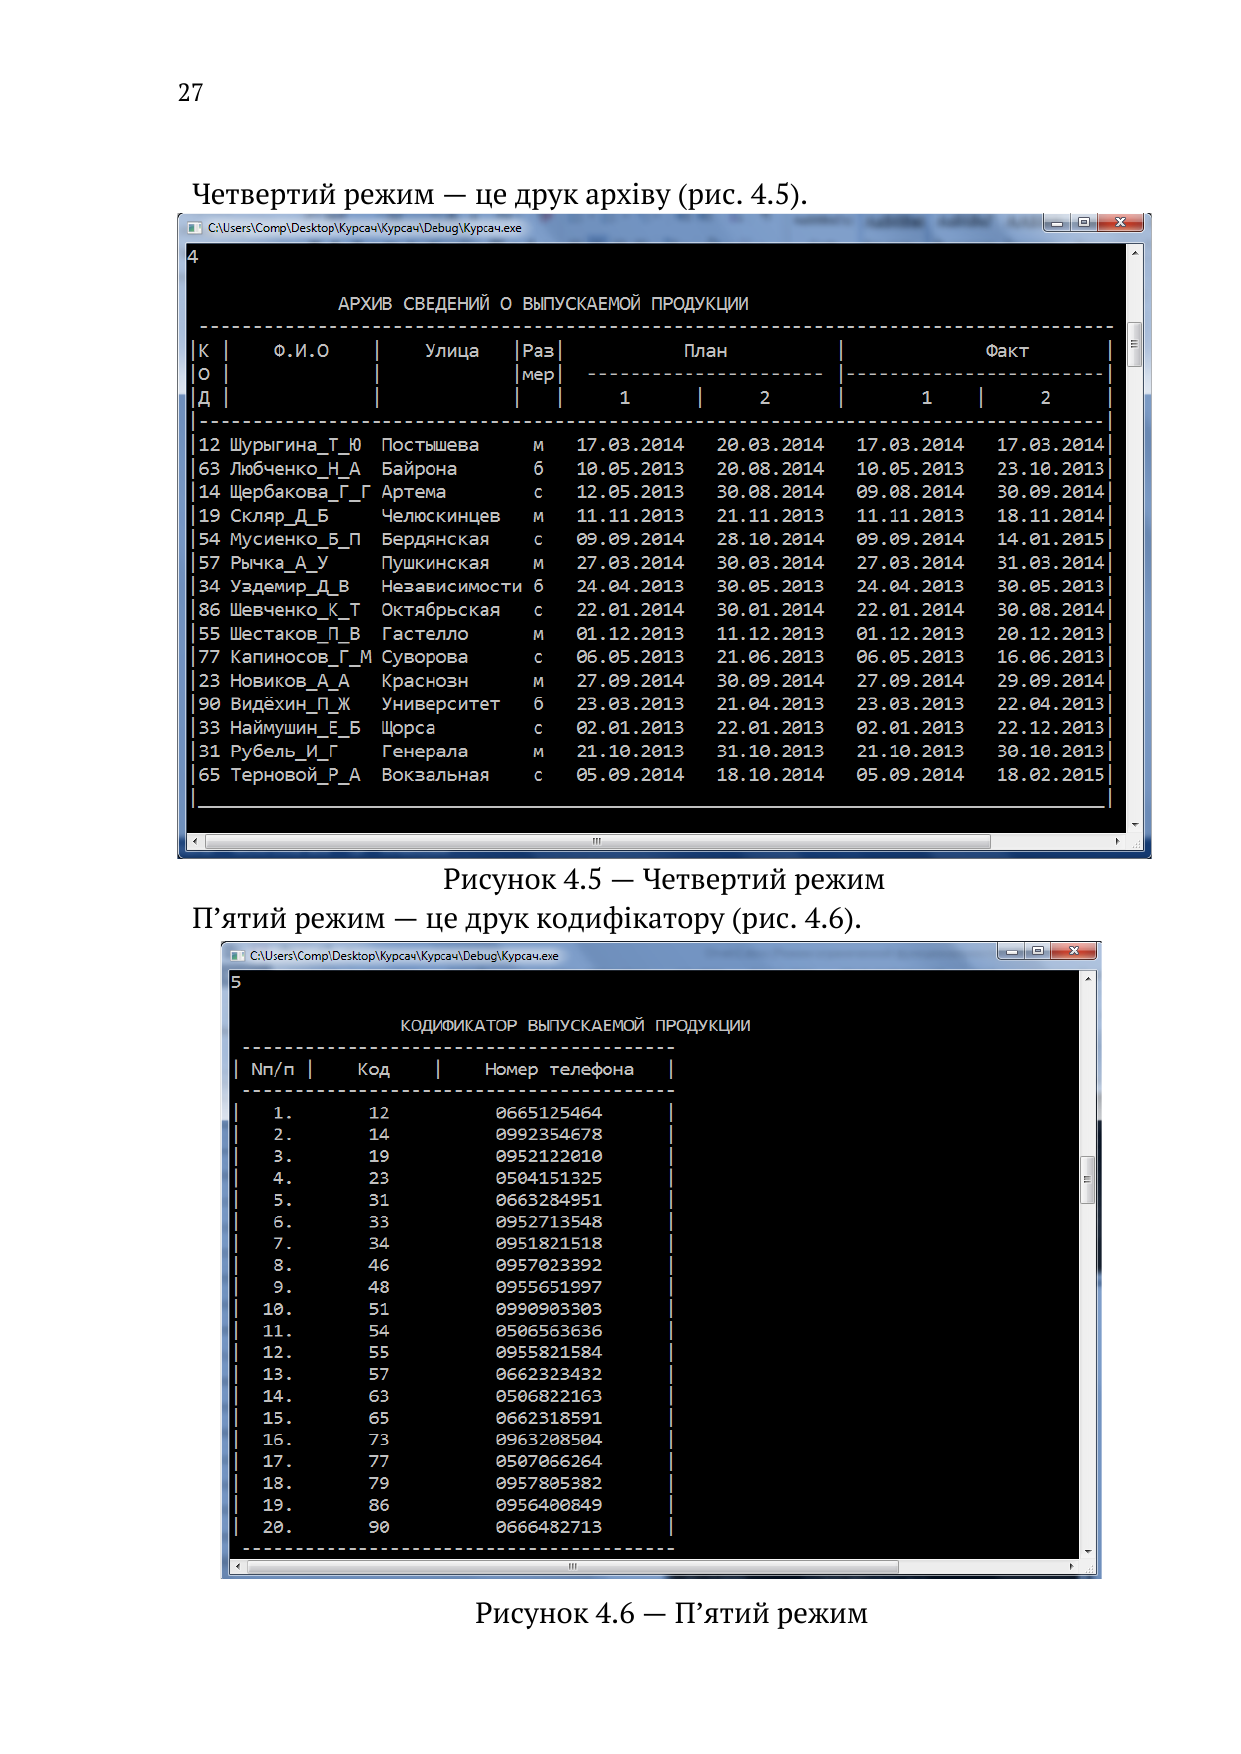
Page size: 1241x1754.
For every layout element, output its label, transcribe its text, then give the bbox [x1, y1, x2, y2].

picture [220, 941, 1102, 1580]
text П’ятий режим — це друк кодифікатору (рис. 4.6). [177, 898, 1152, 936]
text Рисунок 4.5 — Четвертий режим [177, 859, 1152, 898]
picture [177, 213, 1152, 859]
text Четвертий режим — це друк архіву (рис. 4.5). [177, 174, 1152, 213]
